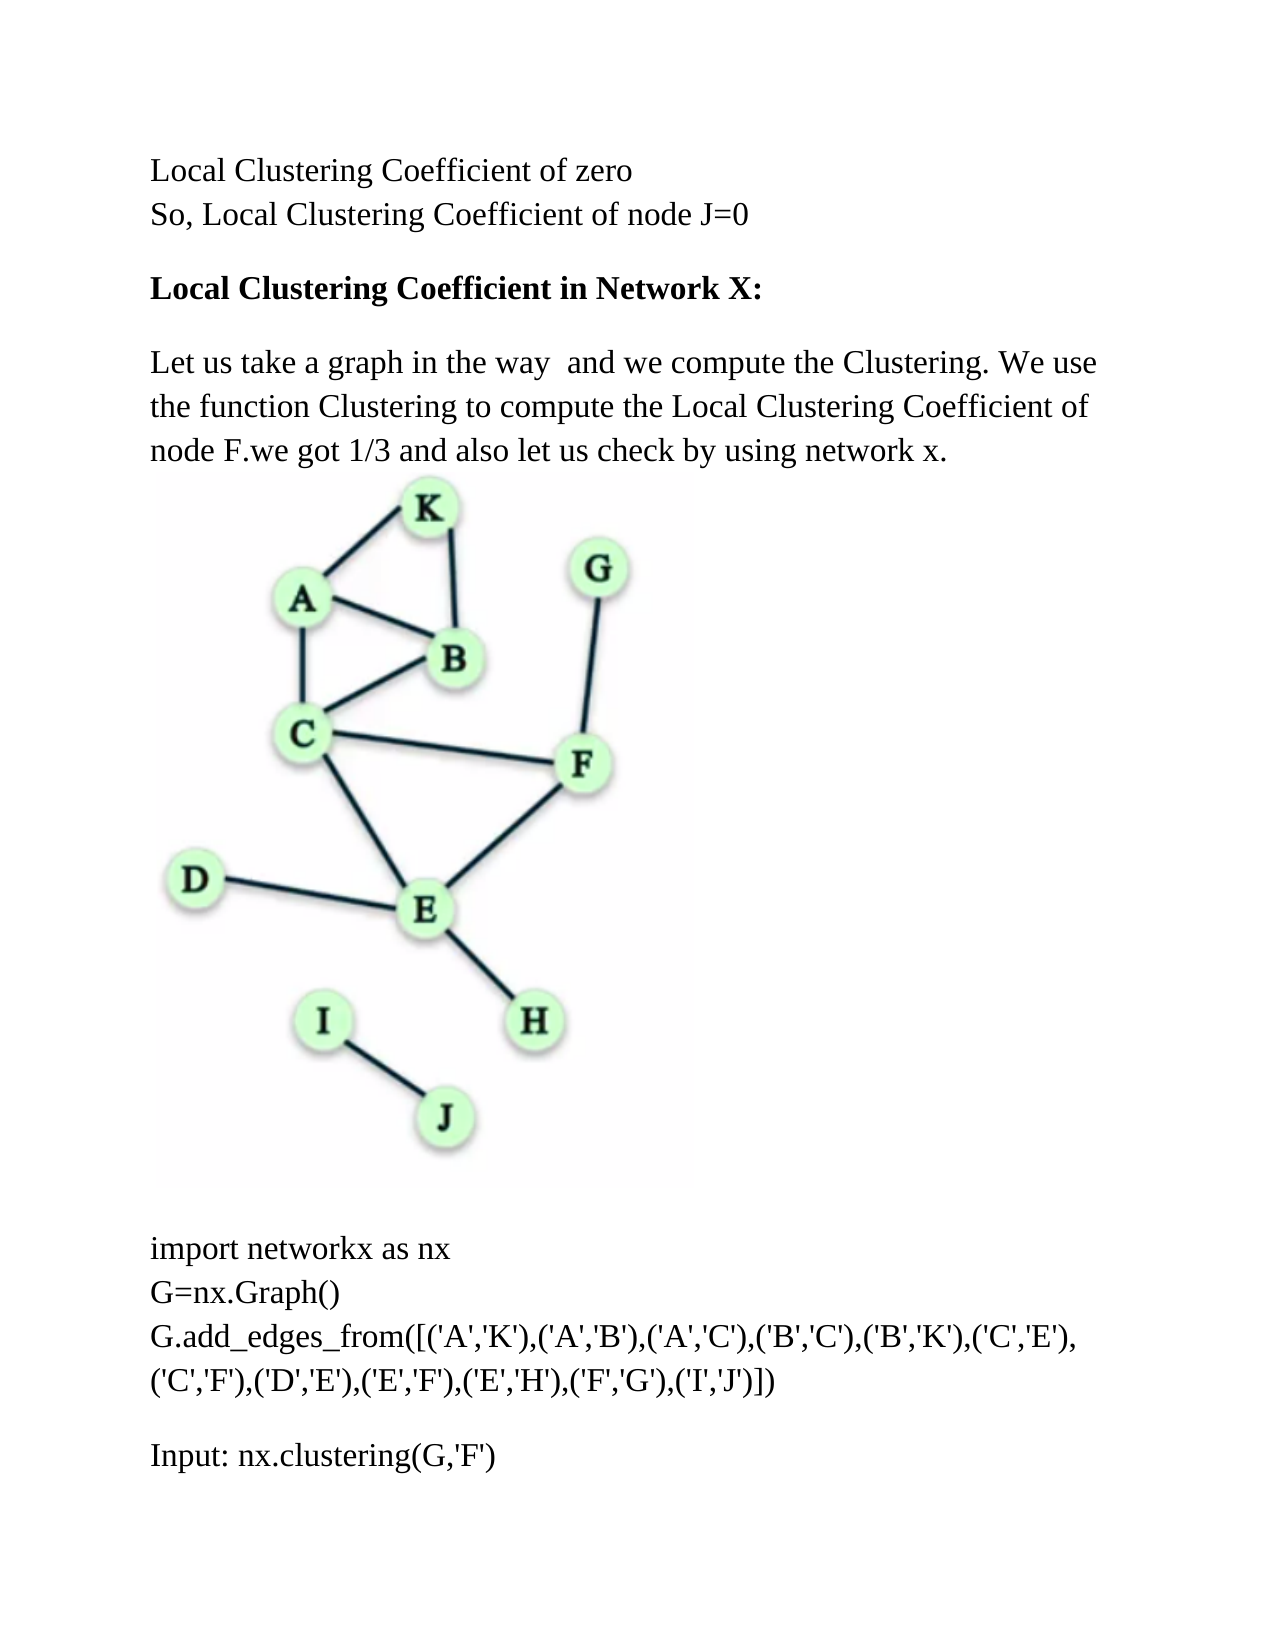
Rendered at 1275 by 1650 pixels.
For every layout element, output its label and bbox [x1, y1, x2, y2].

text [150, 150, 1125, 1473]
picture [156, 472, 694, 1188]
